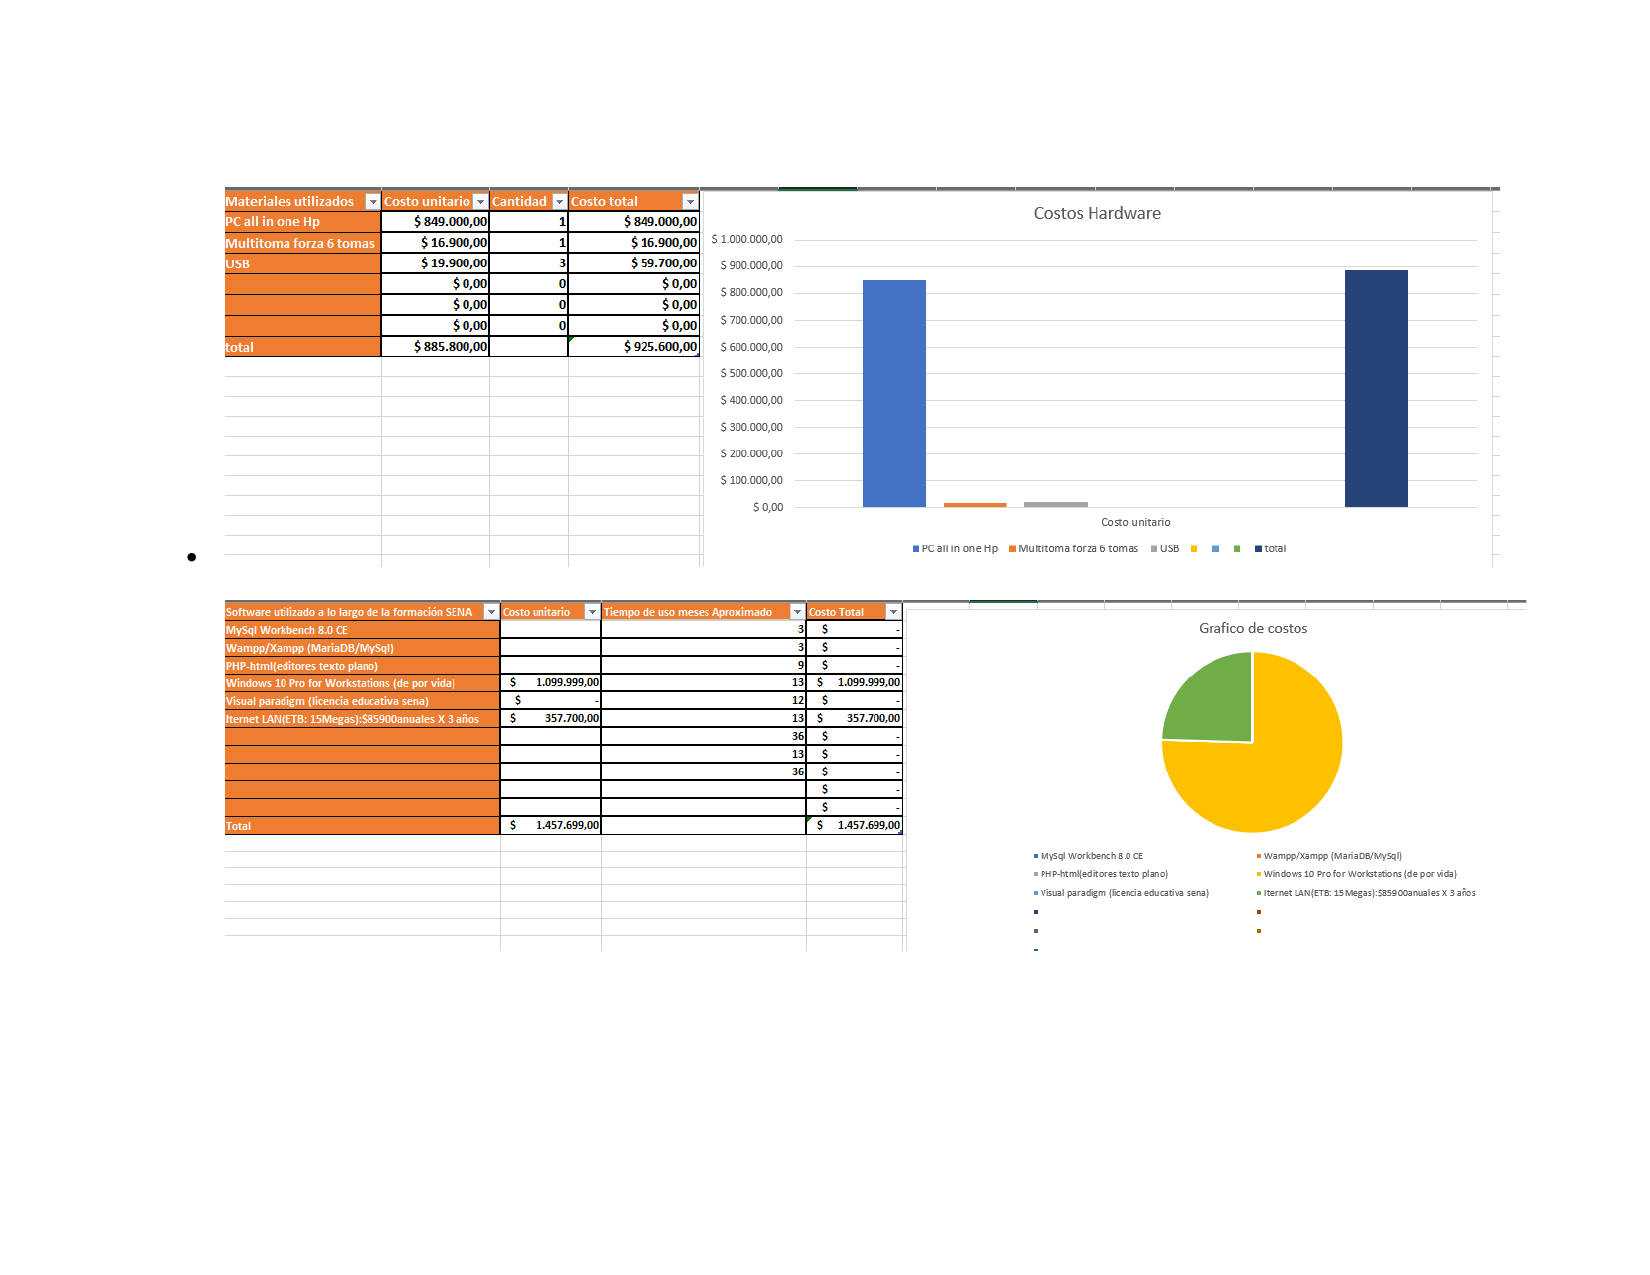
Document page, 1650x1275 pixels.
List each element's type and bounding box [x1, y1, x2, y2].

picture [225, 187, 1500, 567]
picture [225, 600, 1527, 951]
